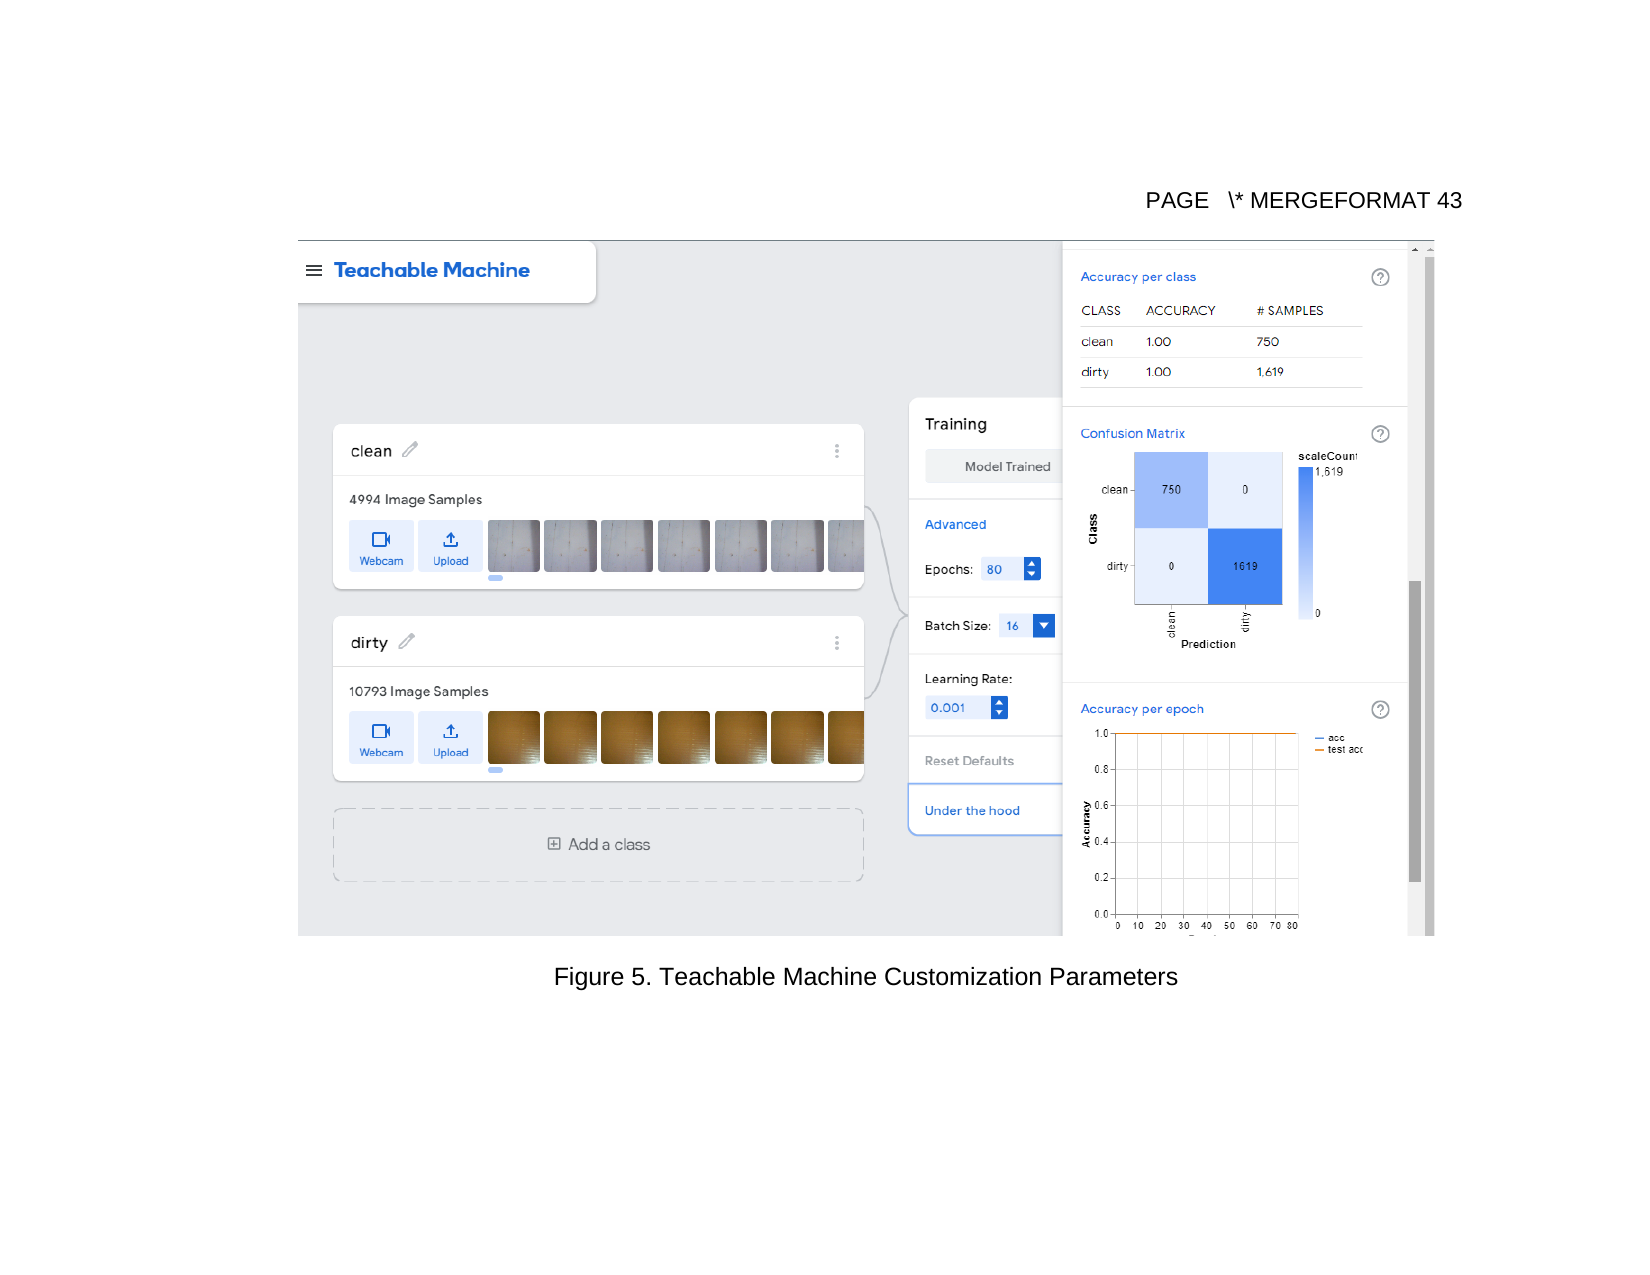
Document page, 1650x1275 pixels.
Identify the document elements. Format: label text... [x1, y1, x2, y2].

text Figure 5. Teachable Machine Customization Parameters [270, 962, 1462, 991]
picture [298, 240, 1435, 936]
